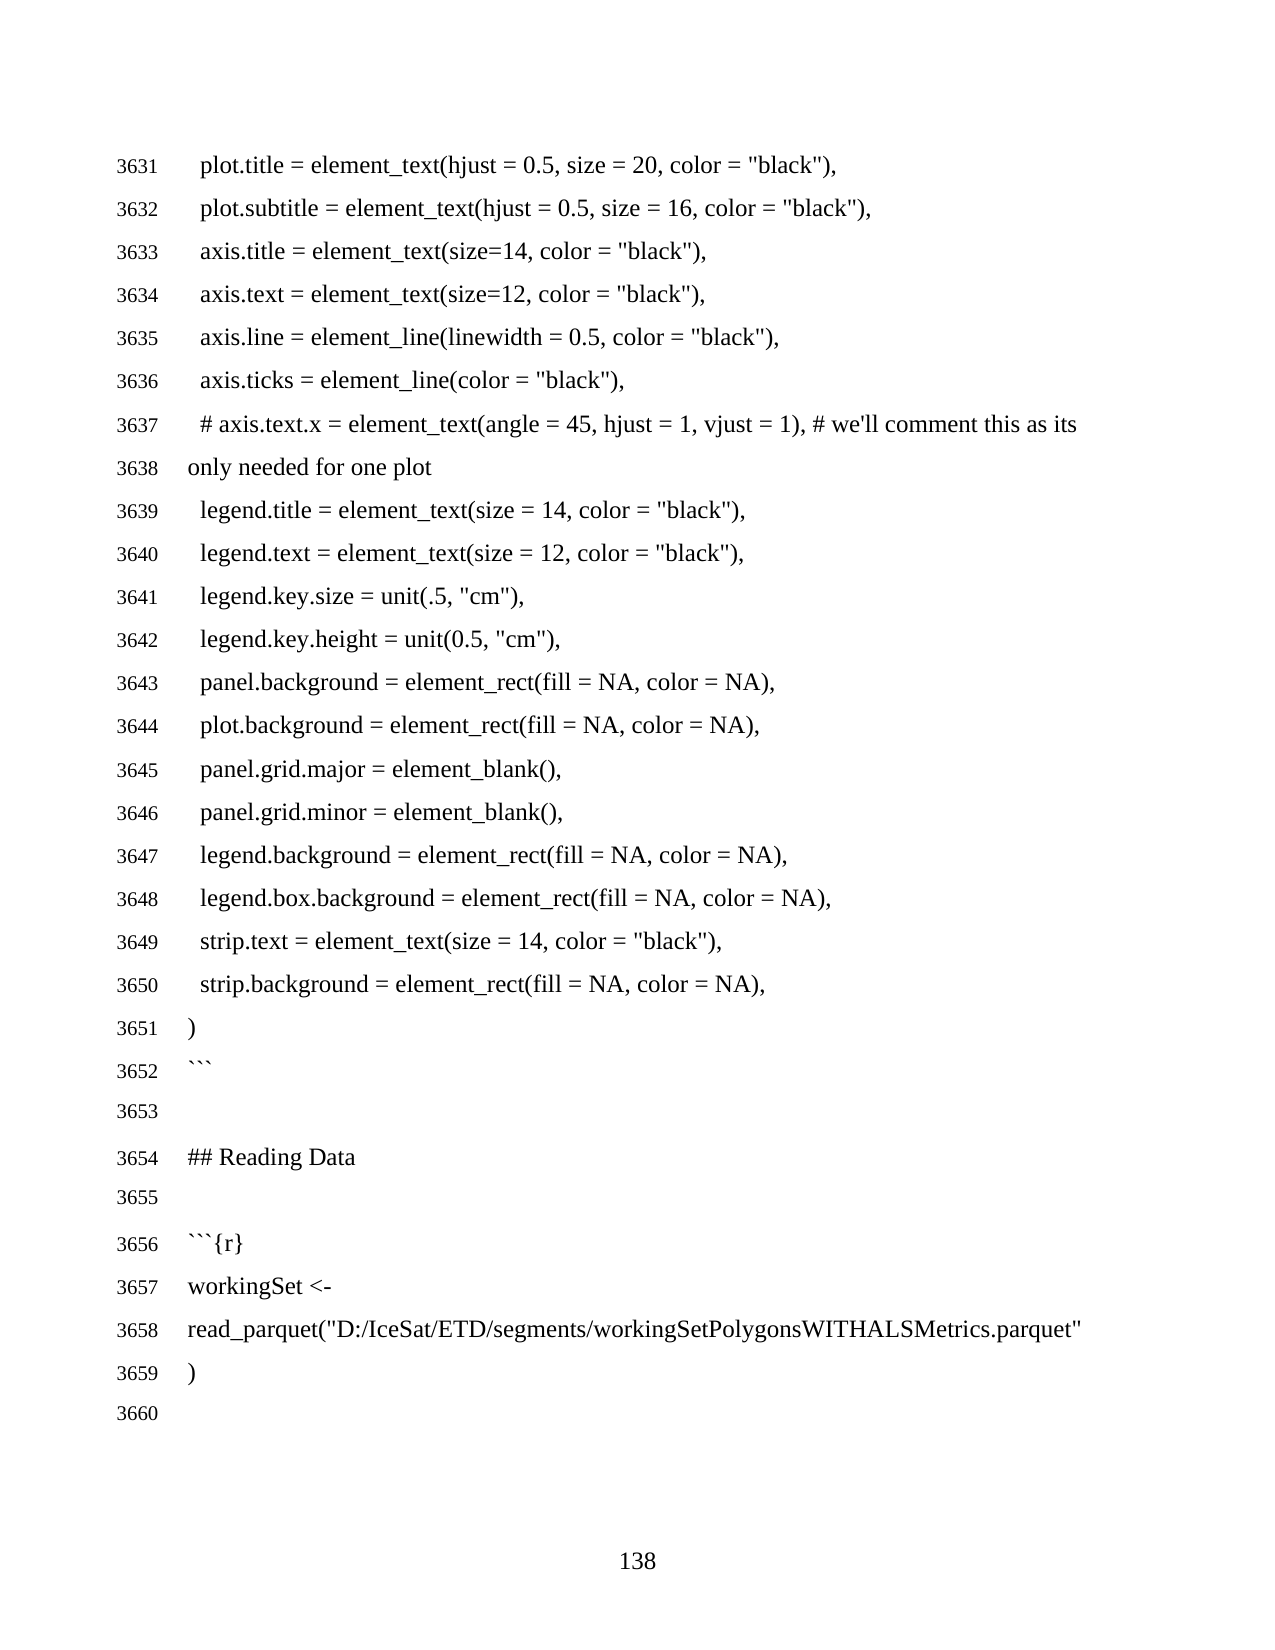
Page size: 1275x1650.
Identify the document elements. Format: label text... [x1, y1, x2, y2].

text axis.text = element_text(size=12, color = "black"), [187, 279, 1087, 308]
text legend.background = element_rect(fill = NA, color = NA), [187, 840, 1087, 869]
text legend.key.size = unit(.5, "cm"), [187, 581, 1087, 610]
text legend.title = element_text(size = 14, color = "black"), [187, 495, 1087, 524]
text workingSet <- read_parquet("D:/IceSat/ETD/segments/workingSetPolygonsWITHALSMetrics.parquet") [187, 1271, 1087, 1386]
text axis.title = element_text(size=14, color = "black"), [187, 236, 1087, 265]
text strip.text = element_text(size = 14, color = "black"), [187, 926, 1087, 955]
text panel.grid.major = element_blank(), [187, 754, 1087, 782]
text legend.box.background = element_rect(fill = NA, color = NA), [187, 883, 1087, 912]
text legend.key.height = unit(0.5, "cm"), [187, 624, 1087, 653]
text ```{r} [187, 1228, 1087, 1257]
text strip.background = element_rect(fill = NA, color = NA), [187, 969, 1087, 998]
text axis.ticks = element_line(color = "black"), [187, 366, 1087, 394]
text ## Reading Data [187, 1142, 1087, 1171]
text # axis.text.x = element_text(angle = 45, hjust = 1, vjust = 1), # we'll comment this as its only needed for one plot [187, 409, 1087, 481]
text ) [187, 1012, 1087, 1041]
text ``` [187, 1056, 1087, 1084]
text plot.title = element_text(hjust = 0.5, size = 20, color = "black"), [187, 150, 1087, 179]
text plot.subtitle = element_text(hjust = 0.5, size = 16, color = "black"), [187, 193, 1087, 222]
text axis.line = element_line(linewidth = 0.5, color = "black"), [187, 322, 1087, 351]
text panel.background = element_rect(fill = NA, color = NA), [187, 667, 1087, 696]
text legend.text = element_text(size = 12, color = "black"), [187, 538, 1087, 567]
text plot.background = element_rect(fill = NA, color = NA), [187, 711, 1087, 739]
text panel.grid.minor = element_blank(), [187, 797, 1087, 826]
